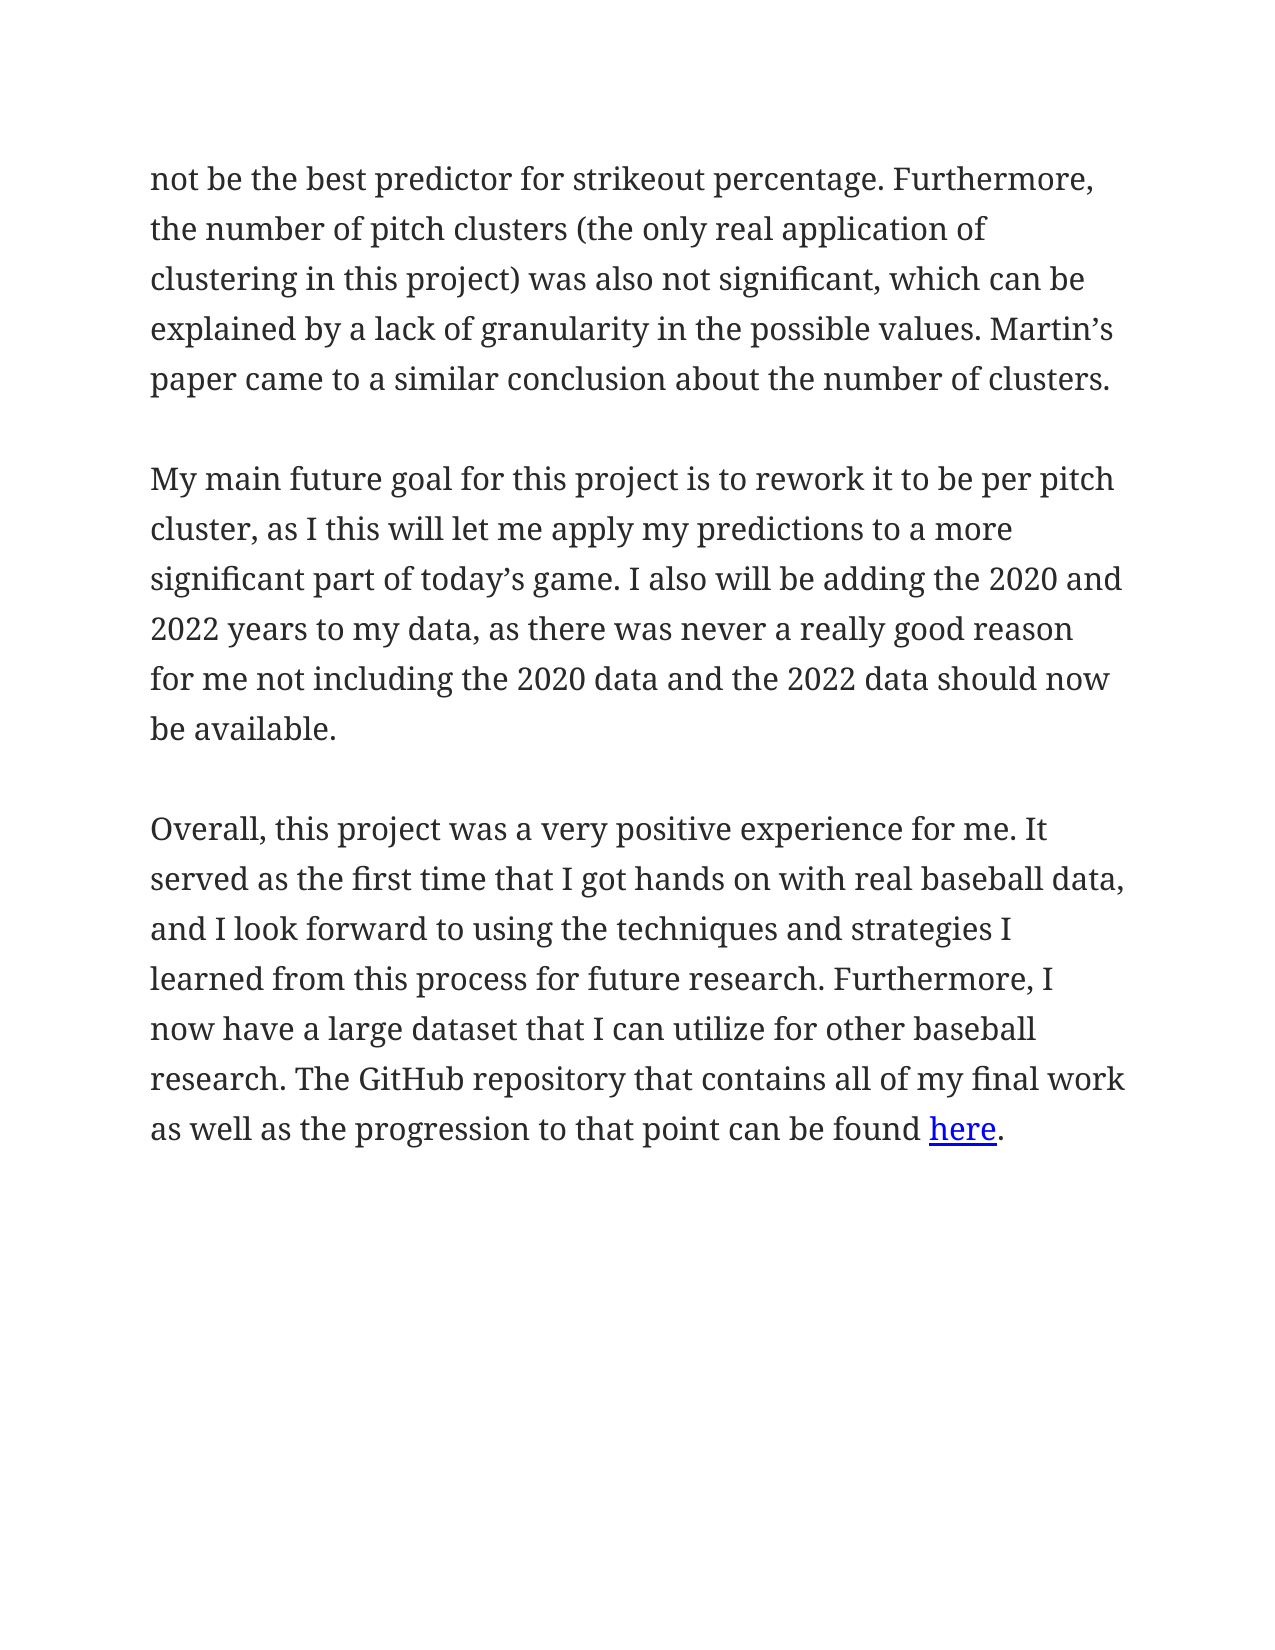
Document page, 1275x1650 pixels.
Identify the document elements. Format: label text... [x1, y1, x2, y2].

text Overall, this project was a very positive experience for me. It served as the first time that I got hands on with real baseball data, and I look forward to using the techniques and strategies I learned from this process for future research. Furthermore, I now have a large dataset that I can utilize for other baseball research. The GitHub repository that contains all of my final work as well as the progression to that point can be found here. [150, 800, 1125, 1150]
text My main future goal for this project is to rework it to be per pitch cluster, as I this will let me apply my predictions to a more significant part of today’s game. I also will be adding the 2020 and 2022 years to my data, as there was never a really good reason for me not including the 2020 data and the 2022 data should now be available. [150, 450, 1125, 750]
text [150, 150, 1125, 400]
